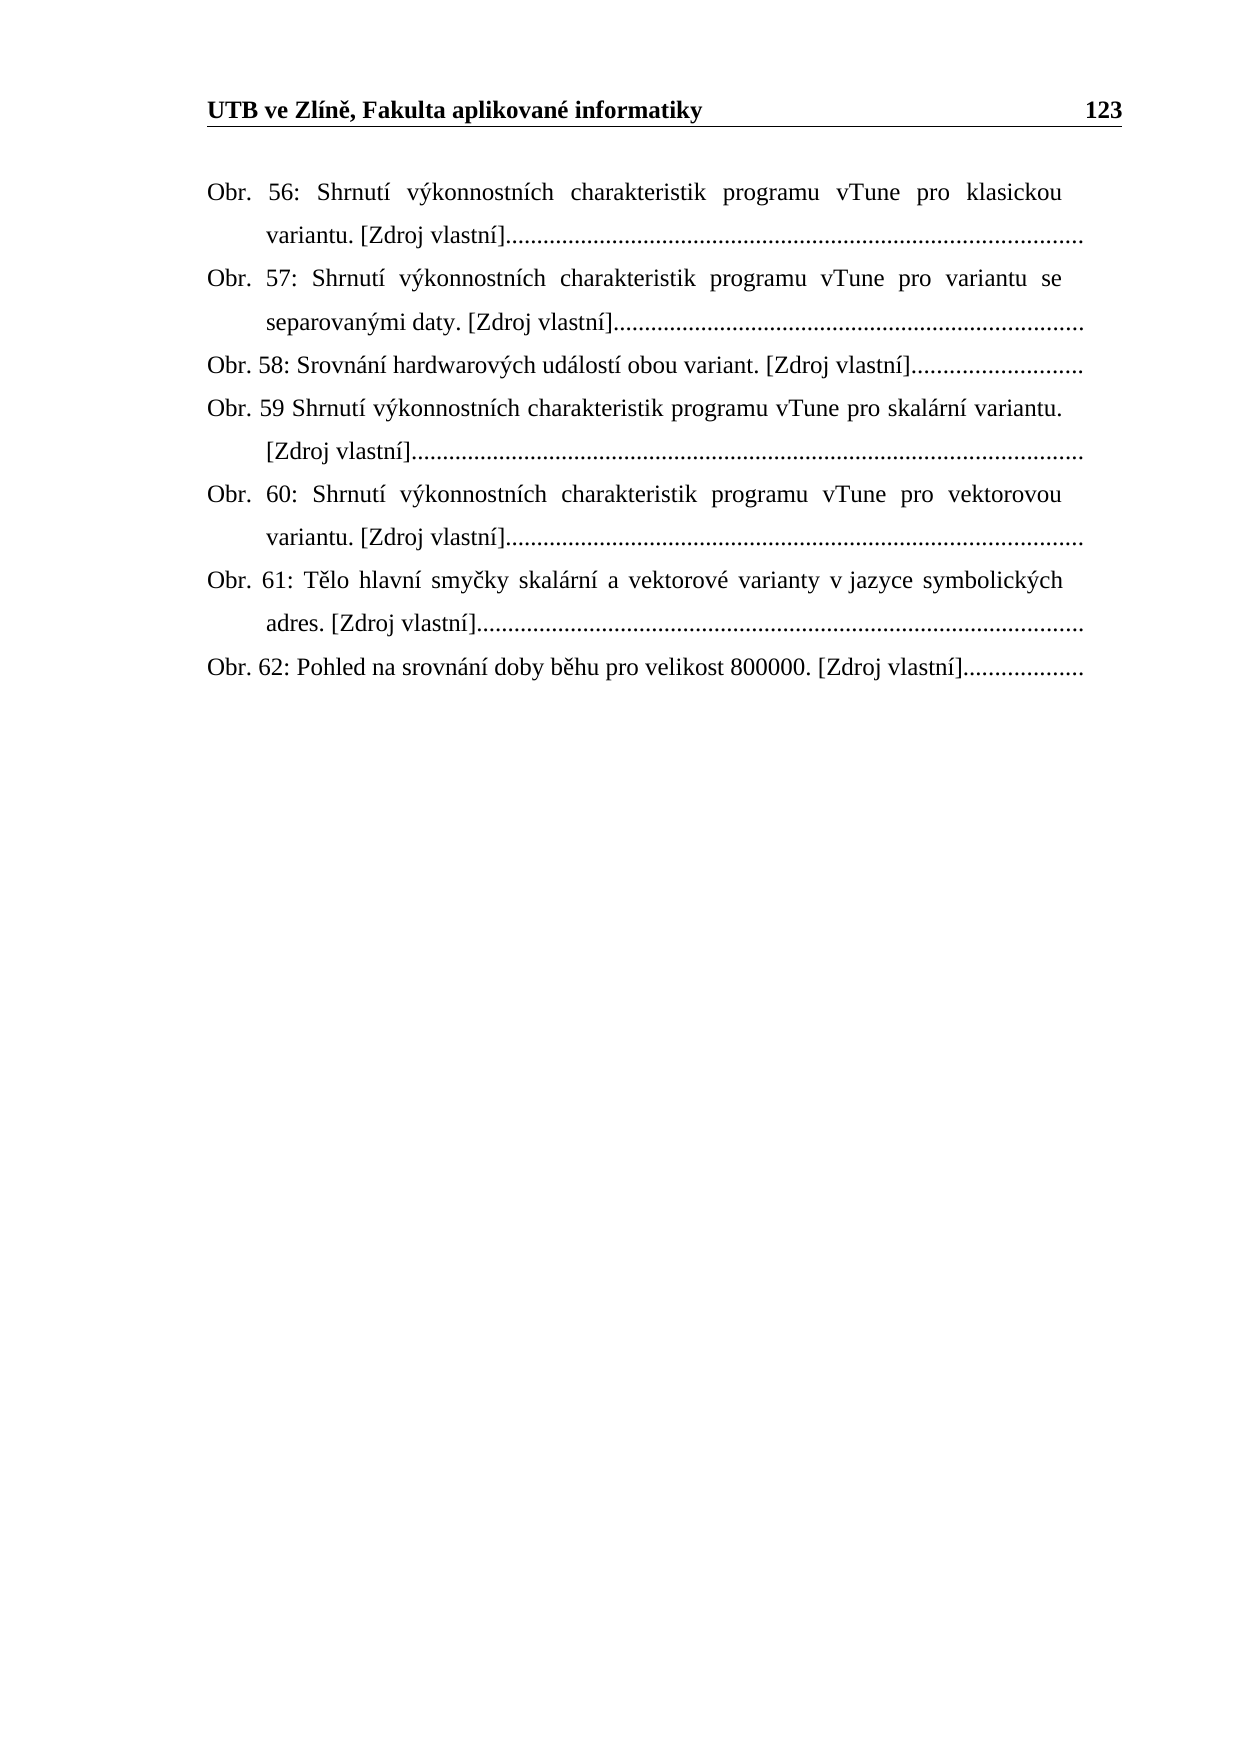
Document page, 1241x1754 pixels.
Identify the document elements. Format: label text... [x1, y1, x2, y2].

text Obr. 56: Shrnutí výkonnostních charakteristik programu vTune pro klasickou variantu. [Zdroj vlastní] 104 [207, 177, 1063, 249]
text Obr. 58: Srovnání hardwarových událostí obou variant. [Zdroj vlastní] 105 [207, 350, 1063, 378]
text Obr. 59 Shrnutí výkonnostních charakteristik programu vTune pro skalární variantu. [Zdroj vlastní] 105 [207, 393, 1063, 465]
text Obr. 60: Shrnutí výkonnostních charakteristik programu vTune pro vektorovou variantu. [Zdroj vlastní] 106 [207, 479, 1063, 551]
text Obr. 57: Shrnutí výkonnostních charakteristik programu vTune pro variantu se separovanými daty. [Zdroj vlastní] 104 [207, 263, 1063, 335]
text Obr. 61: Tělo hlavní smyčky skalární a vektorové varianty v jazyce symbolických adres. [Zdroj vlastní] 106 [207, 565, 1063, 637]
text Obr. 62: Pohled na srovnání doby běhu pro velikost 800000. [Zdroj vlastní] 107 [207, 652, 1063, 680]
